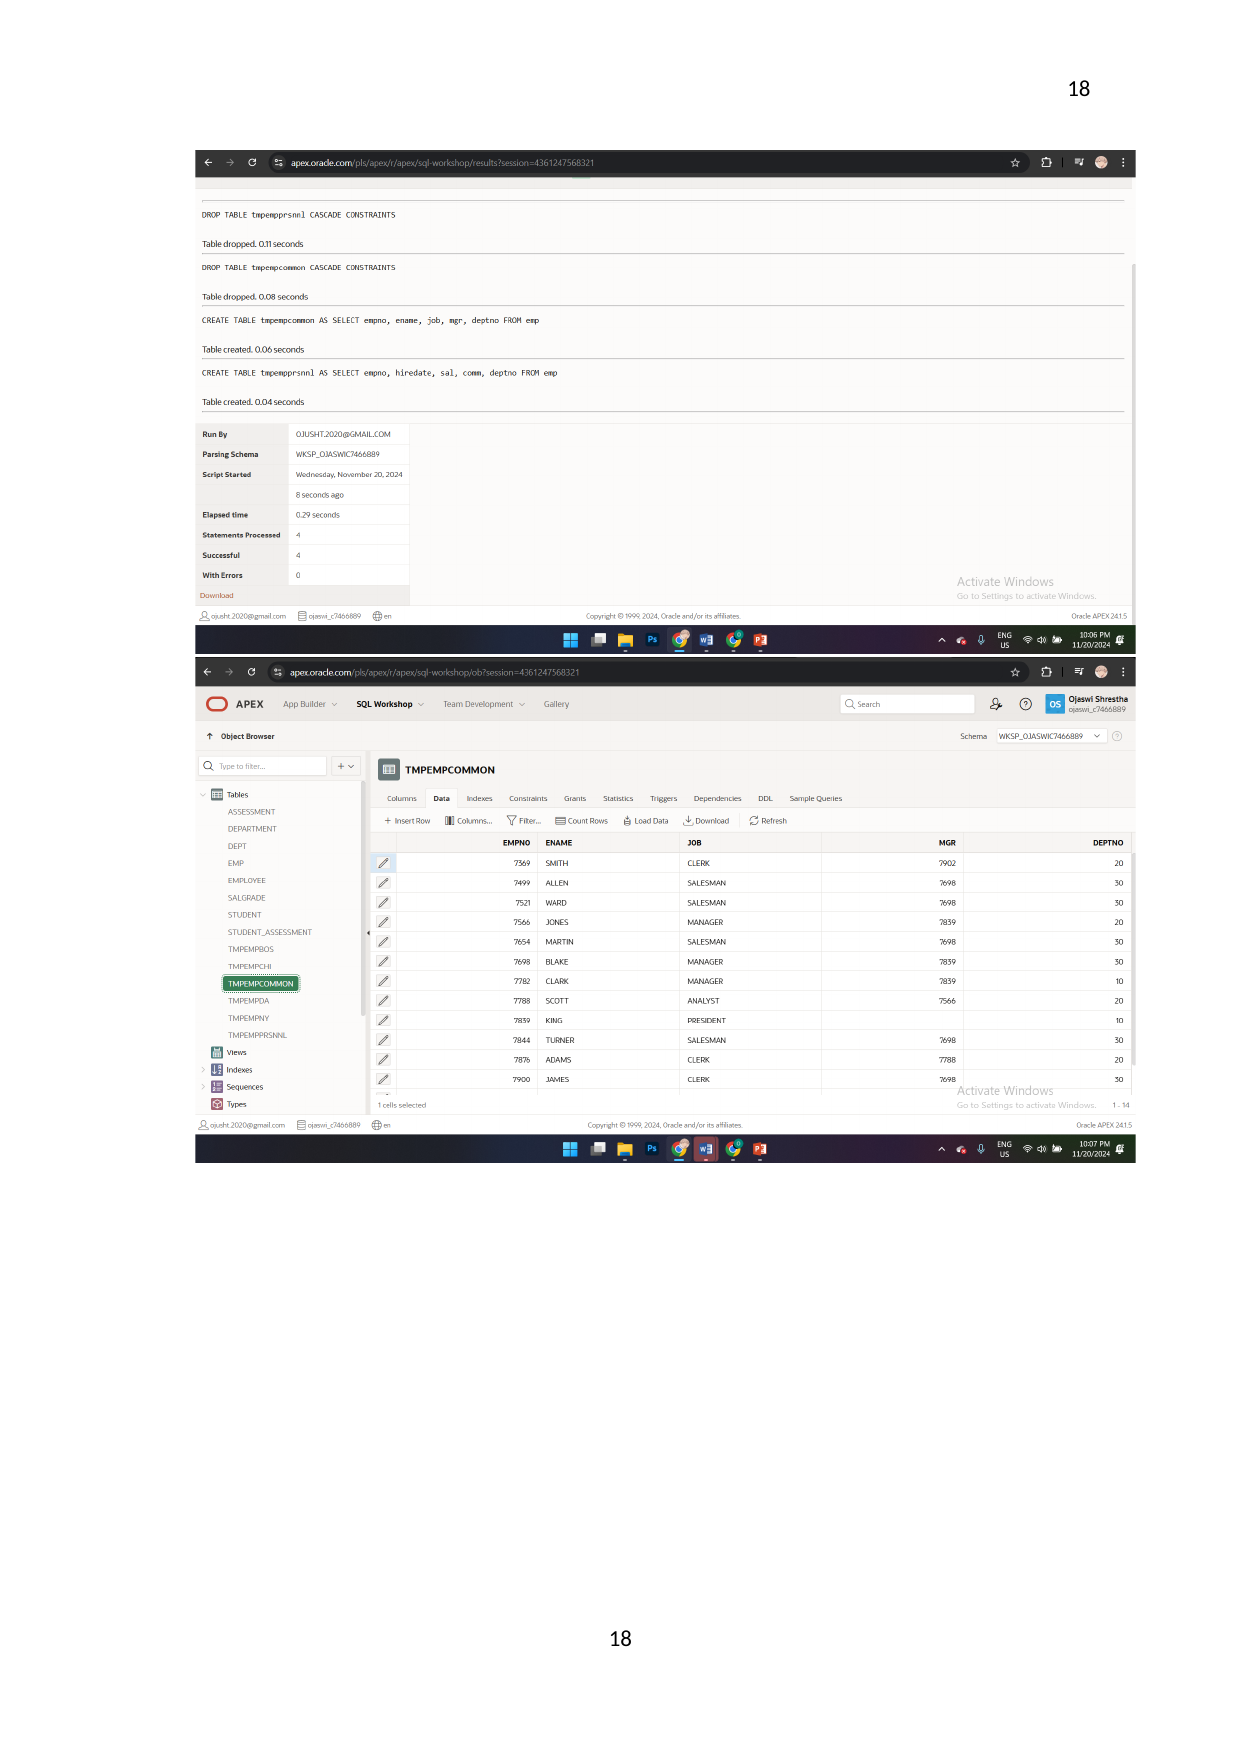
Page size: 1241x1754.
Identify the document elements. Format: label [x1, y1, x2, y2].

picture [195, 657, 1136, 1163]
picture [195, 150, 1136, 654]
